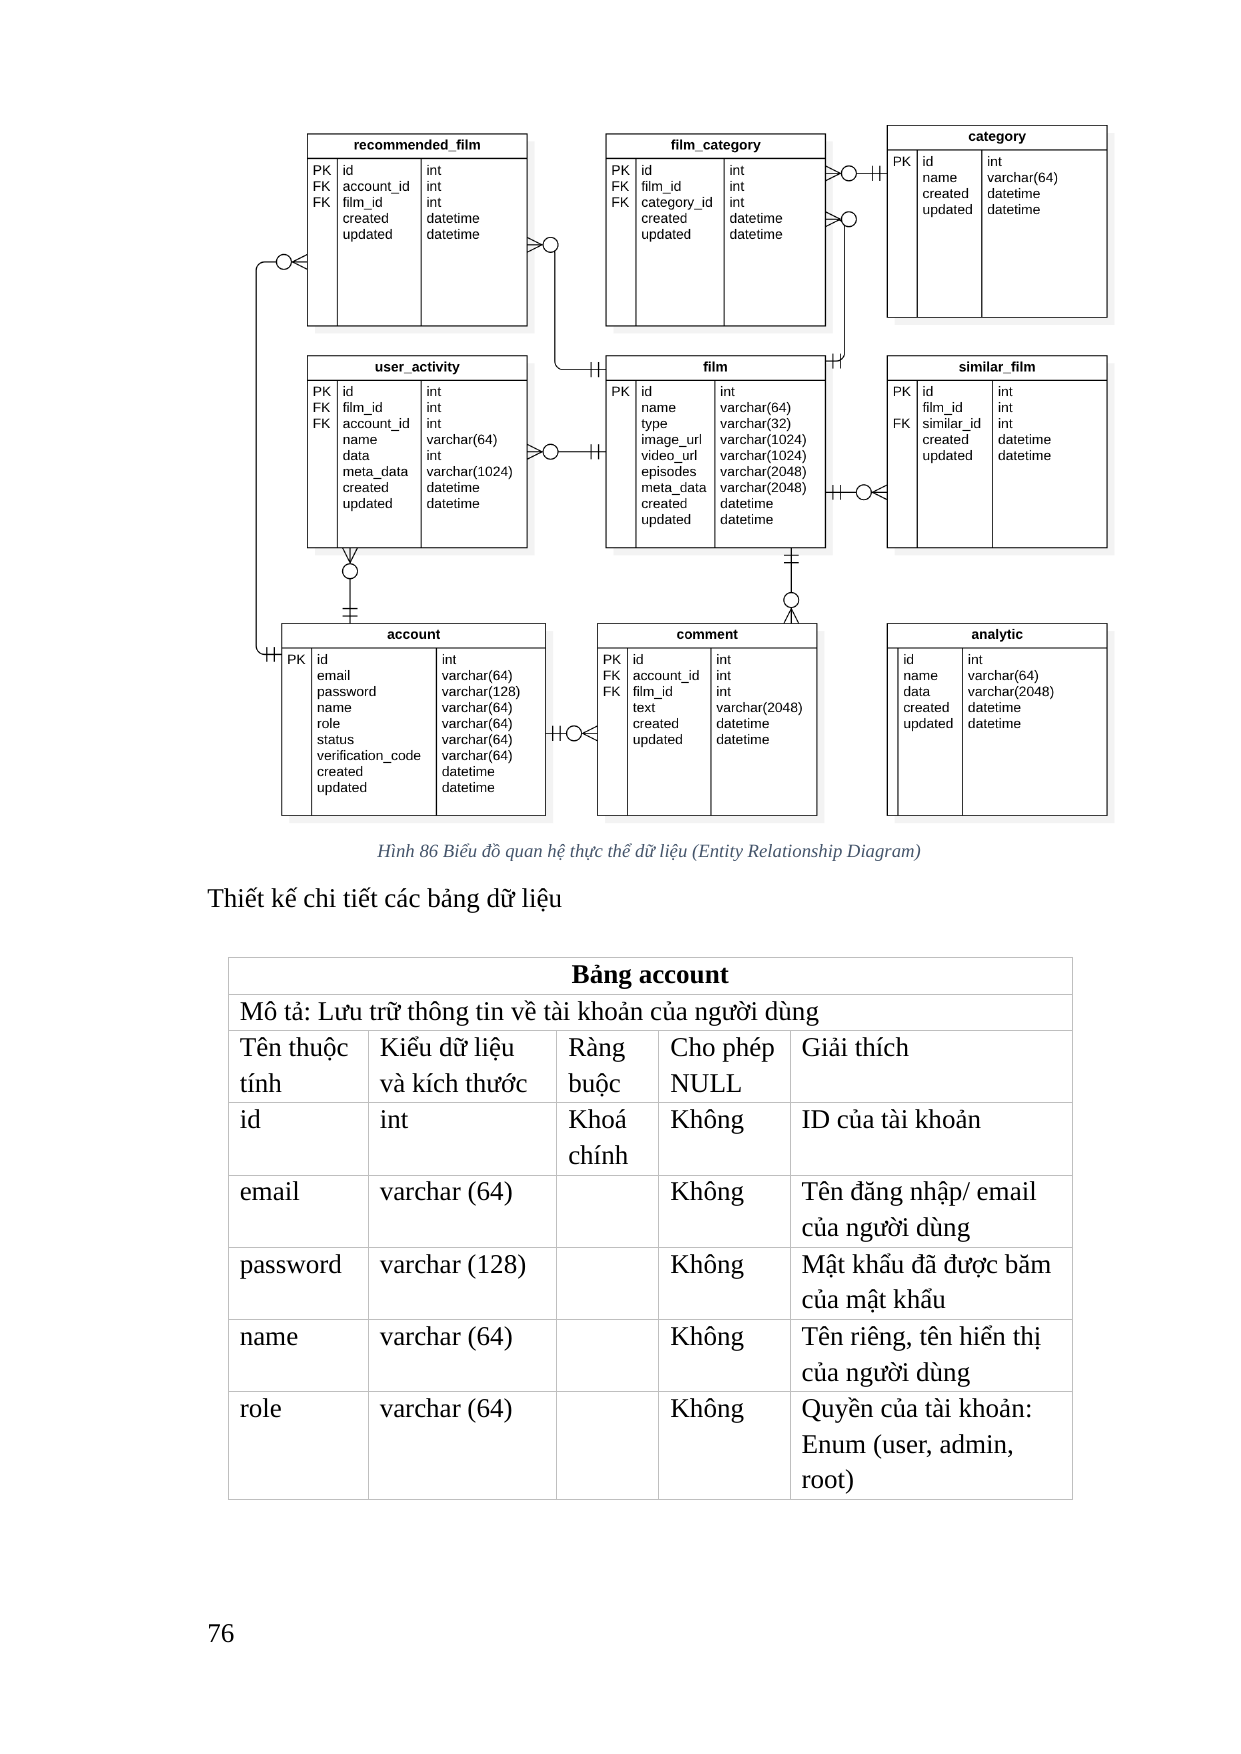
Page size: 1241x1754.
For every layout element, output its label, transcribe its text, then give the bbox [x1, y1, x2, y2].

table_cell Kiểu dữ liệu và kích thước [369, 1031, 556, 1102]
table_cell Cho phép NULL [659, 1031, 790, 1102]
table_cell varchar (64) [369, 1320, 556, 1391]
table_cell role [229, 1392, 368, 1499]
table_cell Ràng buộc [557, 1031, 658, 1102]
table_cell Mô tả: Lưu trữ thông tin về tài khoản của người dùng [229, 995, 1072, 1030]
table_cell int [369, 1103, 556, 1174]
table_cell [557, 1176, 658, 1247]
table_cell [557, 1248, 658, 1319]
table_cell email [229, 1176, 368, 1247]
table_cell varchar (128) [369, 1248, 556, 1319]
table_cell Quyền của tài khoản: Enum (user, admin, root) [791, 1392, 1072, 1499]
table_cell varchar (64) [369, 1176, 556, 1247]
table_cell Không [659, 1103, 790, 1174]
picture [244, 118, 1130, 838]
table_cell Không [659, 1248, 790, 1319]
table_cell Khoá chính [557, 1103, 658, 1174]
table_cell [557, 1320, 658, 1391]
table_cell Không [659, 1176, 790, 1247]
table_cell Không [659, 1320, 790, 1391]
table_cell Tên đăng nhập/ email của người dùng [791, 1176, 1072, 1247]
table_cell name [229, 1320, 368, 1391]
table_cell Giải thích [791, 1031, 1072, 1102]
table_cell [557, 1392, 658, 1499]
table_cell Tên thuộc tính [229, 1031, 368, 1102]
text Thiết kế chi tiết các bảng dữ liệu [207, 883, 1093, 914]
table_cell password [229, 1248, 368, 1319]
table_cell ID của tài khoản [791, 1103, 1072, 1174]
table_cell Mật khẩu đã được băm của mật khẩu [791, 1248, 1072, 1319]
table_cell id [229, 1103, 368, 1174]
table_cell Không [659, 1392, 790, 1499]
table_header Bảng account [229, 958, 1072, 994]
table_cell varchar (64) [369, 1392, 556, 1499]
table_cell Tên riêng, tên hiển thị của người dùng [791, 1320, 1072, 1391]
